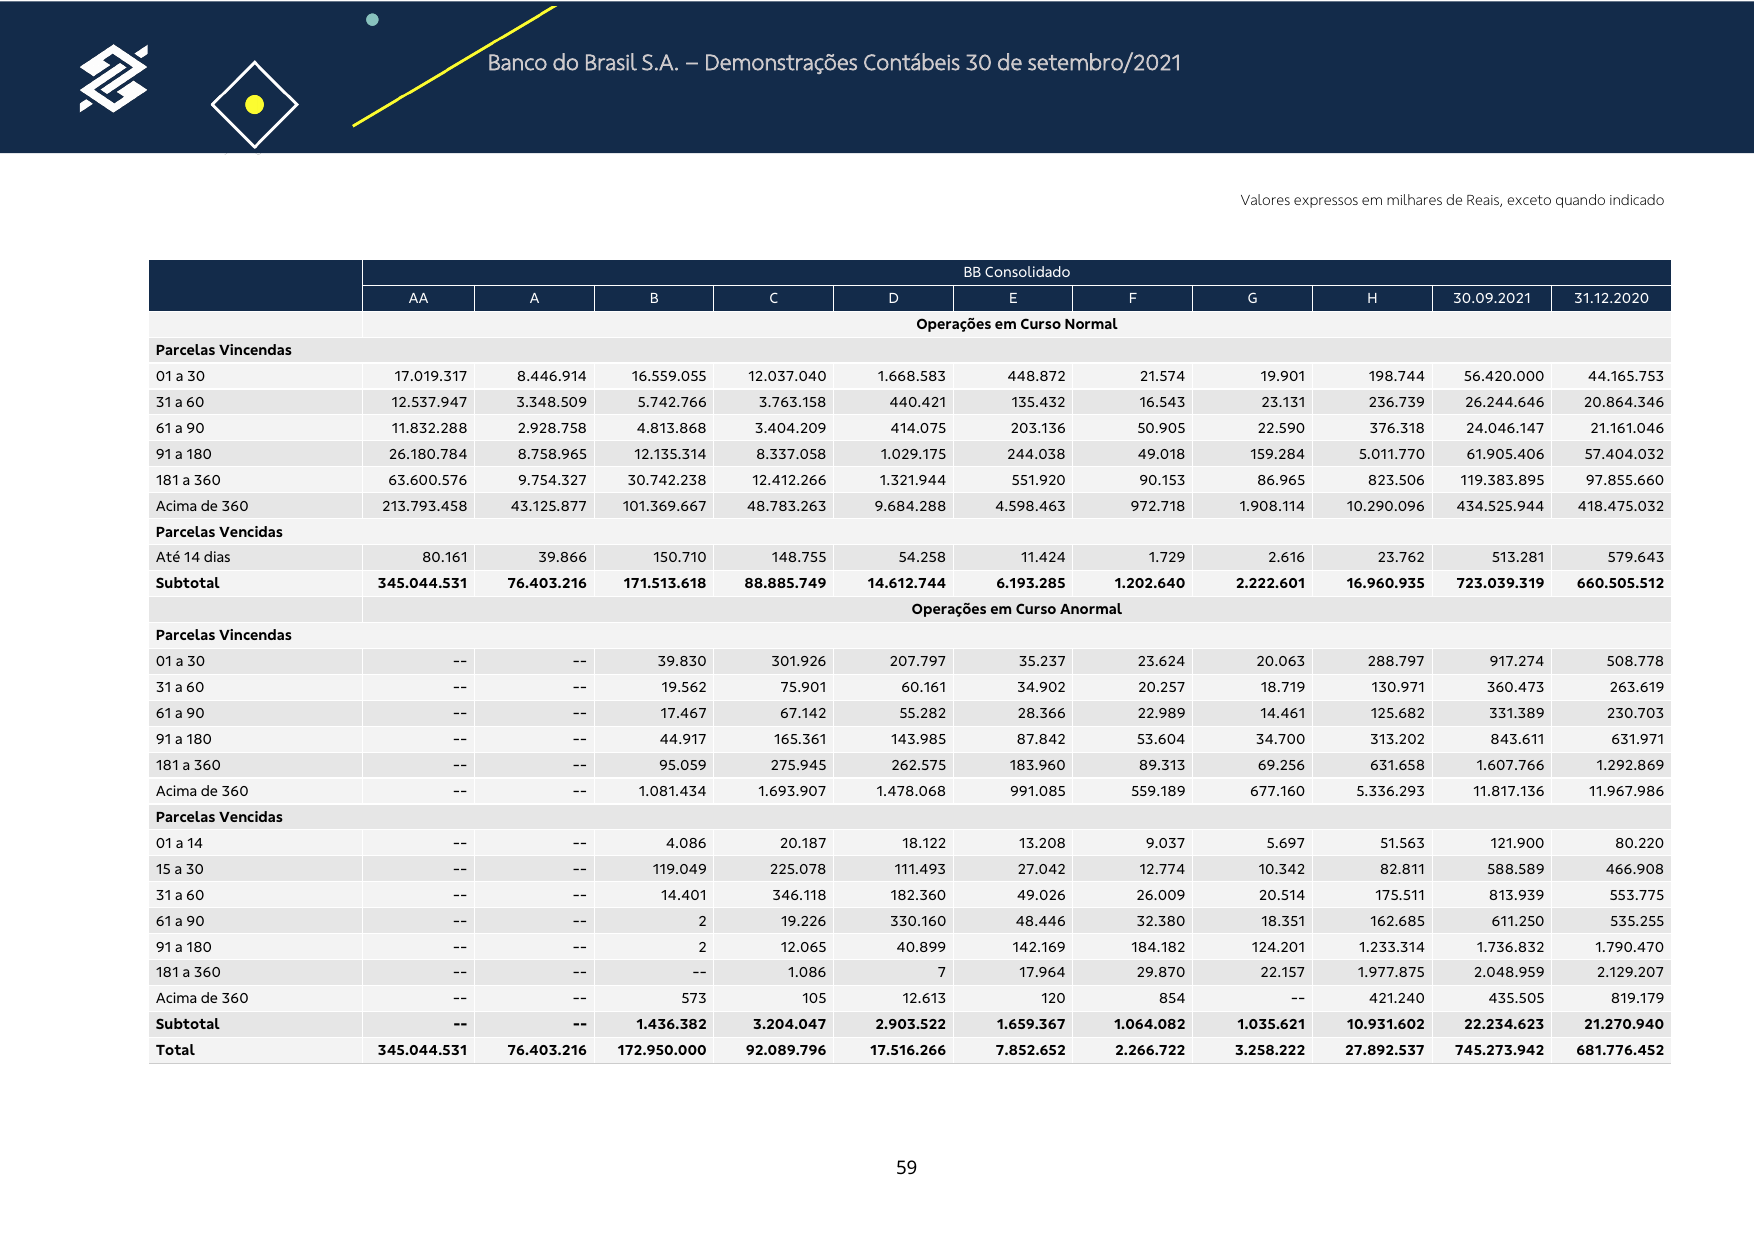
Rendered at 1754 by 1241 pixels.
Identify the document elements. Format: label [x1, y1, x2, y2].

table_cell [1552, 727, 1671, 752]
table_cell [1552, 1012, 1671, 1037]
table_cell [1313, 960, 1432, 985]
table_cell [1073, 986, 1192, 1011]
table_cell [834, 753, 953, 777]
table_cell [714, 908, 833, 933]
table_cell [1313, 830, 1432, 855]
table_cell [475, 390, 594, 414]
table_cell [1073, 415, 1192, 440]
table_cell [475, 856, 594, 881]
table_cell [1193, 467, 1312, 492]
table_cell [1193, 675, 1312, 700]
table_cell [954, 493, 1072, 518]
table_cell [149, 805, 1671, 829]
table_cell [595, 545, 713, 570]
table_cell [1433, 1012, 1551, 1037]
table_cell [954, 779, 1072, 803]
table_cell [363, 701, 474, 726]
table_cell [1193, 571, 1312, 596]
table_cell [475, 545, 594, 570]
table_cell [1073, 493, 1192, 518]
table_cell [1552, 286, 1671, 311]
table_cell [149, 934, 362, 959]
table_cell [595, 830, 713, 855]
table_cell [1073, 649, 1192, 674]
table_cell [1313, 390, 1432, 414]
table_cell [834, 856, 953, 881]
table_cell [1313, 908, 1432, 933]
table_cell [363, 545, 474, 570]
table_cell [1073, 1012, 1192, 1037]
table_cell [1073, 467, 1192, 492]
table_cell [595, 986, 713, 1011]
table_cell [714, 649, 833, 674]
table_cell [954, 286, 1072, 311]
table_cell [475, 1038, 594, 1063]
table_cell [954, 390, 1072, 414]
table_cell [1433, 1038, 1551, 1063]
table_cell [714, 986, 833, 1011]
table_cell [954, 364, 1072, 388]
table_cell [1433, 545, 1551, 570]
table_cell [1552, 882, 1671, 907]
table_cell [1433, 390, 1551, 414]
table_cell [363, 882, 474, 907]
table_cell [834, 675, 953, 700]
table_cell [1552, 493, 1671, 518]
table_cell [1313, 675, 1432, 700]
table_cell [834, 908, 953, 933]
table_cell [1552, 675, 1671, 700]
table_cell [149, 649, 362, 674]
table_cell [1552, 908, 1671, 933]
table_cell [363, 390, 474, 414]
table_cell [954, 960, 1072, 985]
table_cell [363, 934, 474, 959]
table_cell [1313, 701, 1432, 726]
picture [210, 6, 588, 149]
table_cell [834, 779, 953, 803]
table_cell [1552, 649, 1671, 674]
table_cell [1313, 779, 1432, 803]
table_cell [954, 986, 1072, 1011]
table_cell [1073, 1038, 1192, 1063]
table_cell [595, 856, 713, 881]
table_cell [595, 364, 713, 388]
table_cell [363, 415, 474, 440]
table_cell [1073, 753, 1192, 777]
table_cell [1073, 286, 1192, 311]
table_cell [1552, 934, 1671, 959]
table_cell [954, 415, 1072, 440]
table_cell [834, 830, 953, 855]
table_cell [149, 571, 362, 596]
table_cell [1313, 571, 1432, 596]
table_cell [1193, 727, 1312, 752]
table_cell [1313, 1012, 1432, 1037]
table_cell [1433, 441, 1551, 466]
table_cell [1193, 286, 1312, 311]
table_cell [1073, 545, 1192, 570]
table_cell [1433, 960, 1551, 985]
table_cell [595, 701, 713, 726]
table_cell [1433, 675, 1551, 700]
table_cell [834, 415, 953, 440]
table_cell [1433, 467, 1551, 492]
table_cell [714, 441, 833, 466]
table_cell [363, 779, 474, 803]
picture [79, 44, 148, 113]
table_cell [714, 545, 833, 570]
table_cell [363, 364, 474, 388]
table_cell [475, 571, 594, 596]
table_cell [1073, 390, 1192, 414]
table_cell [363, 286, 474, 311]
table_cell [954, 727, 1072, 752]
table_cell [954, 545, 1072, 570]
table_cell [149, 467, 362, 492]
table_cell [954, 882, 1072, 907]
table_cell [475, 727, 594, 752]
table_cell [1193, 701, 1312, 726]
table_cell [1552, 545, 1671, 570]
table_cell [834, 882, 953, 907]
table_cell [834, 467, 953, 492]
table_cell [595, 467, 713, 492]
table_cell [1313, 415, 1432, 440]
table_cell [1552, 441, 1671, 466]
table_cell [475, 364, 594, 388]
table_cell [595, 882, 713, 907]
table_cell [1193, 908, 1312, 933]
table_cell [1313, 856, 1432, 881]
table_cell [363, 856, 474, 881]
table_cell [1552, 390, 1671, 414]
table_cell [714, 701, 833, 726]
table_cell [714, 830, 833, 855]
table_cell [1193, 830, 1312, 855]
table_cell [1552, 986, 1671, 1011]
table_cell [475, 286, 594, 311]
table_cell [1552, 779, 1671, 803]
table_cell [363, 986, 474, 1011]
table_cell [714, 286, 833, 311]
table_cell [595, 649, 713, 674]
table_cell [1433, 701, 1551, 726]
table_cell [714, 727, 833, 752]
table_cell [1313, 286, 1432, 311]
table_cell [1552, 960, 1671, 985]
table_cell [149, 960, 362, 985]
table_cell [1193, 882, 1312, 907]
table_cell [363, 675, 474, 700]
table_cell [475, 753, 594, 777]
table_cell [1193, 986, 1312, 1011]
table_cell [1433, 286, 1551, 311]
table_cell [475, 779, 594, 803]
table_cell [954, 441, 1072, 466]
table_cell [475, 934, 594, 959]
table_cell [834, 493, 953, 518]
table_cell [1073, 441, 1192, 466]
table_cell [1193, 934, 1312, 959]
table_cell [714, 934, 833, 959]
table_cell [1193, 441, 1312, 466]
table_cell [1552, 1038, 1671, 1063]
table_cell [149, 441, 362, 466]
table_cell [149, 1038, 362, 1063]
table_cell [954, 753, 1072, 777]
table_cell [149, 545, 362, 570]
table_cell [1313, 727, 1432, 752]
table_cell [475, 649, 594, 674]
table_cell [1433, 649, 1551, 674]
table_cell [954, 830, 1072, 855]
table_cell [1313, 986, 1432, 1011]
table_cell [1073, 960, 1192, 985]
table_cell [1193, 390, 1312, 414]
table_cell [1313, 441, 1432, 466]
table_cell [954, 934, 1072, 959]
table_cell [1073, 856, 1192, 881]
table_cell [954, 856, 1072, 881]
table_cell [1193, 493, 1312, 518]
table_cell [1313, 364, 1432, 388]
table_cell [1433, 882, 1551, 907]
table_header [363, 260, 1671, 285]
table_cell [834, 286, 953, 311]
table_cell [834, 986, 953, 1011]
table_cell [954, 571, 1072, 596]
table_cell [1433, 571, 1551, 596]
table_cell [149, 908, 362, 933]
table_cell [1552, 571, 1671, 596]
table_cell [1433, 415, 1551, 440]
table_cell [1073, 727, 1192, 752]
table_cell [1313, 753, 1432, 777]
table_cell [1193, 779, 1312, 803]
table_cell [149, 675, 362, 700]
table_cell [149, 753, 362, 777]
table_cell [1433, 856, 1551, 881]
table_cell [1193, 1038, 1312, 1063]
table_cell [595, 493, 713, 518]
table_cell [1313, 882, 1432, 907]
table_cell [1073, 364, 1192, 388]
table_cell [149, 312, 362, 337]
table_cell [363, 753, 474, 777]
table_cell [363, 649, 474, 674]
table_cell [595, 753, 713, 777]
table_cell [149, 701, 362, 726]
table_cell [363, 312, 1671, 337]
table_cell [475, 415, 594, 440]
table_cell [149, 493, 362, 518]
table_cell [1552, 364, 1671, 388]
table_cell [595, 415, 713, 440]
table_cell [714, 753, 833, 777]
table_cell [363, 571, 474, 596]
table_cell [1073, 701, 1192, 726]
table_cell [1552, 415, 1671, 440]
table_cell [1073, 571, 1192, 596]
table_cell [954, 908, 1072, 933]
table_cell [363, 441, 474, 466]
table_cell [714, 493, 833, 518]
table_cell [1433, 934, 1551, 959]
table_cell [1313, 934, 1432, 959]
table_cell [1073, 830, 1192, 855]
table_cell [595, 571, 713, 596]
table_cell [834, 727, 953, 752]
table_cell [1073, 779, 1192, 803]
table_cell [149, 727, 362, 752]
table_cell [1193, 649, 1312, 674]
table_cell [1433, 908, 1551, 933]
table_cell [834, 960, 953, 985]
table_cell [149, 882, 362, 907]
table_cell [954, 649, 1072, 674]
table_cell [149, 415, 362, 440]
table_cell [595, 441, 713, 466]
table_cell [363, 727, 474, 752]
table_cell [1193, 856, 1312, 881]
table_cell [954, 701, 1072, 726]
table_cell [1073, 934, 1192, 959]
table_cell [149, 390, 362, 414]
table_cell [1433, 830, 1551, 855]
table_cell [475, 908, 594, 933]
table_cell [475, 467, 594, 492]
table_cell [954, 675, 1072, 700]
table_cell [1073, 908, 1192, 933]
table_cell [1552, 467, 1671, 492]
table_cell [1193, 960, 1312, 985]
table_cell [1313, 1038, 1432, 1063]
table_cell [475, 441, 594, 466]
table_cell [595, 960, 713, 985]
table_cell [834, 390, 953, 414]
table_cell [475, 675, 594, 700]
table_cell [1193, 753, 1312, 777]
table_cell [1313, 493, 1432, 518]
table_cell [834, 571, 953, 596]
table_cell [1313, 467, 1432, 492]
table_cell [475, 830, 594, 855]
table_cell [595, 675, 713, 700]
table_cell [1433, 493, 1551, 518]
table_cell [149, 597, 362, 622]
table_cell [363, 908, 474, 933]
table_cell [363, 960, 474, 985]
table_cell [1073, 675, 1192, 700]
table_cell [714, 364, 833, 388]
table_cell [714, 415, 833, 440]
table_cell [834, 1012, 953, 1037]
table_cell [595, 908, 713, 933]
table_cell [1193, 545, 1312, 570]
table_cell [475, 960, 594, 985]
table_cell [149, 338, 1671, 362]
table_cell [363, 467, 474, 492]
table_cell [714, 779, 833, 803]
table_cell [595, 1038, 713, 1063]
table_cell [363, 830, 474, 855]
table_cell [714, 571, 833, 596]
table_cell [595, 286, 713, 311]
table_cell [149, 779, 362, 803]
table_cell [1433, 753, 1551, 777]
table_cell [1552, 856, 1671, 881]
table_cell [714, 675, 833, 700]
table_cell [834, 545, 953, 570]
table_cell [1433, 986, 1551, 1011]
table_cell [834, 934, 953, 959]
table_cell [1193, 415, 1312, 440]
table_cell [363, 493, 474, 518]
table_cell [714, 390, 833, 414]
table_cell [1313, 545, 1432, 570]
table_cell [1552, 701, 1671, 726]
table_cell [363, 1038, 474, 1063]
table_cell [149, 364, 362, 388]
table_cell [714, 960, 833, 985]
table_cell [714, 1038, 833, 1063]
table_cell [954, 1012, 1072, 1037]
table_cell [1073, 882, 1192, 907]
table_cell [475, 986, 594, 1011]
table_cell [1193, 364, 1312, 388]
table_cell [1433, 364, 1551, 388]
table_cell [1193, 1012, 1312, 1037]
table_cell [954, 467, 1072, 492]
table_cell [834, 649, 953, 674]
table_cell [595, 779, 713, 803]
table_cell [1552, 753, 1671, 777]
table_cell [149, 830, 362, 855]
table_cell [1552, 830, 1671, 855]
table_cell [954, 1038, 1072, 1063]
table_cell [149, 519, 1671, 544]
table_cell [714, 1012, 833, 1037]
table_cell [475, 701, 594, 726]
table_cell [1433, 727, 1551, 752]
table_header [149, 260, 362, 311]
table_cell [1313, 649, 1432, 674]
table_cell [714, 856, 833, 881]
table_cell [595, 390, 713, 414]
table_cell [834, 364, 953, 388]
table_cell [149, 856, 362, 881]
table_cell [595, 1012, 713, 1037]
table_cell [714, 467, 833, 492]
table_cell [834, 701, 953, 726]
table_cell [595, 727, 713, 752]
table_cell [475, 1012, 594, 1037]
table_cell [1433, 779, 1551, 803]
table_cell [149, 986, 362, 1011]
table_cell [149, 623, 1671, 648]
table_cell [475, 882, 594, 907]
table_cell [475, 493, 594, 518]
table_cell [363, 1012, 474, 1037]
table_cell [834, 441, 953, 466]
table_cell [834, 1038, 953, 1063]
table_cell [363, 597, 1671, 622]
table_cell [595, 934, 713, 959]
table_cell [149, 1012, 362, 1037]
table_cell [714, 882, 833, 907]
